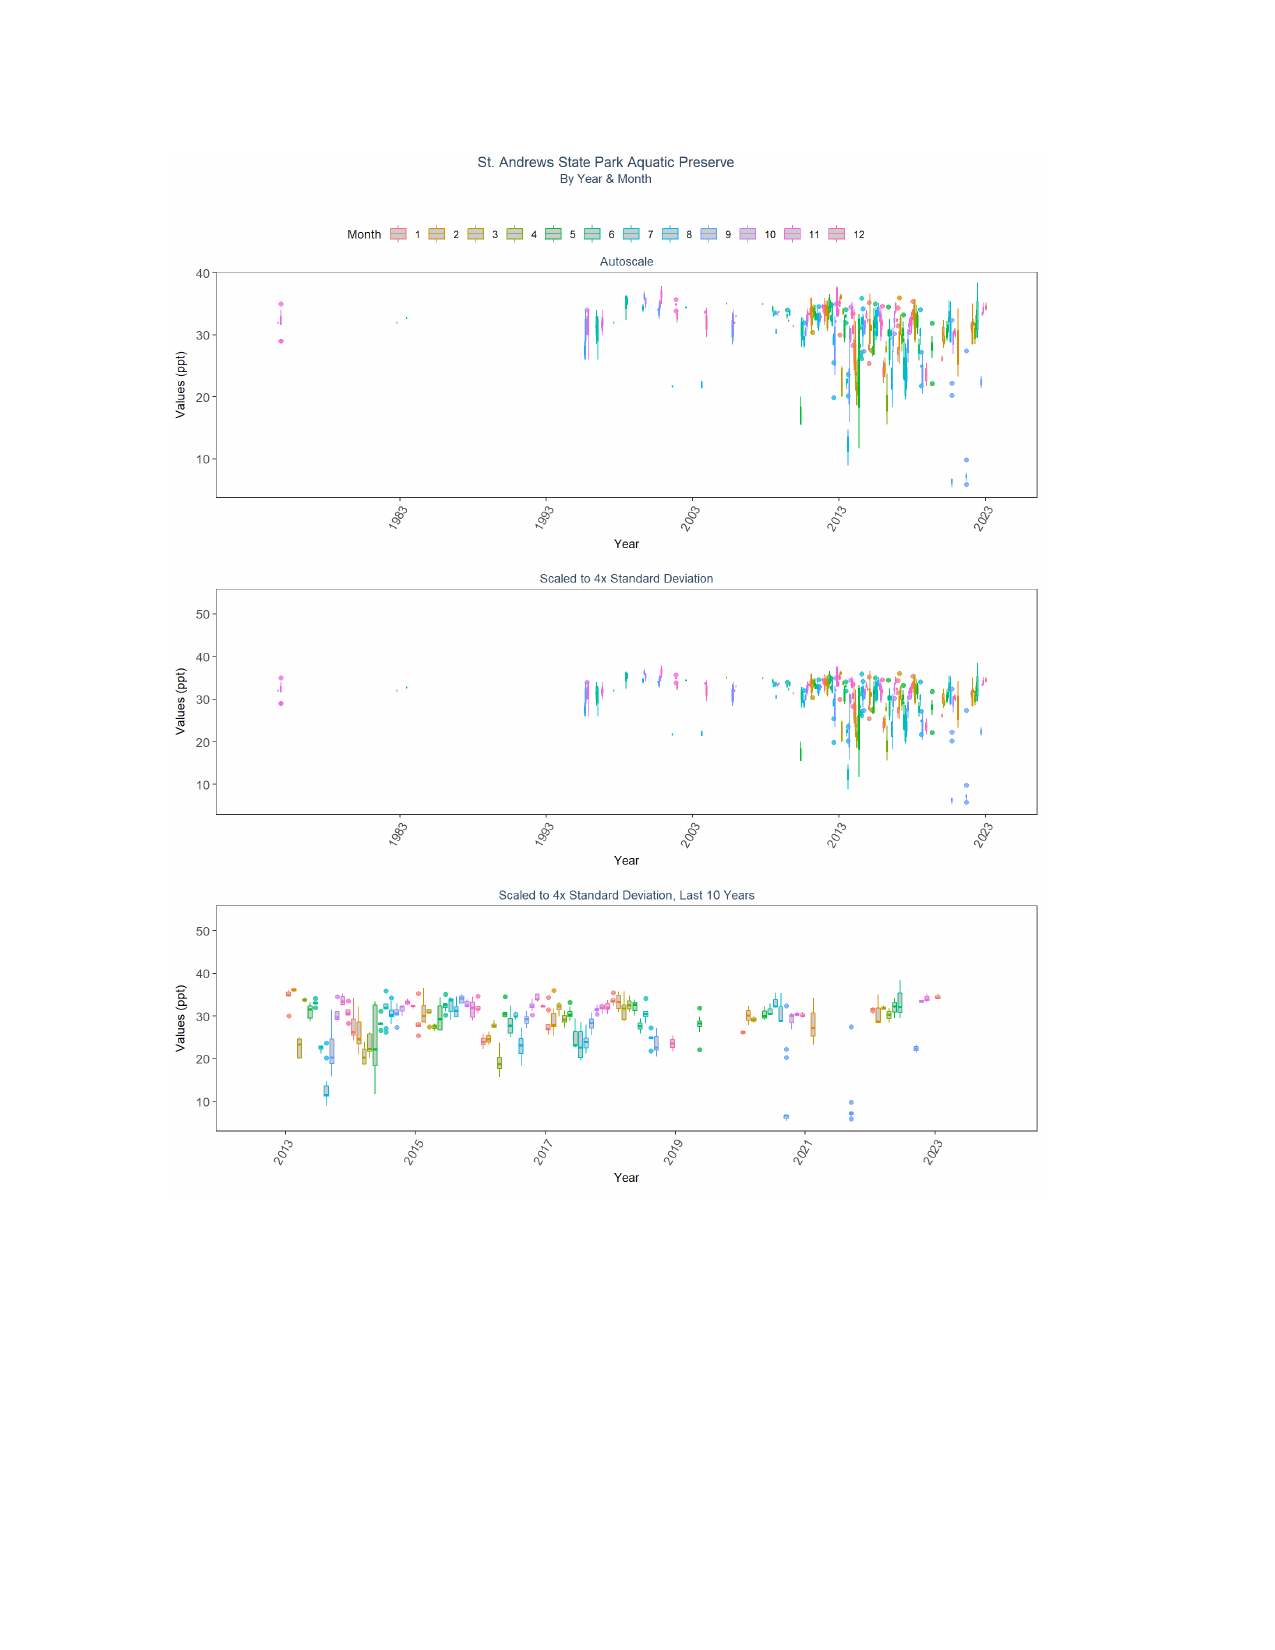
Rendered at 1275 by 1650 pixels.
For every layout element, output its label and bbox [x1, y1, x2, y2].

picture [168, 150, 1044, 1200]
